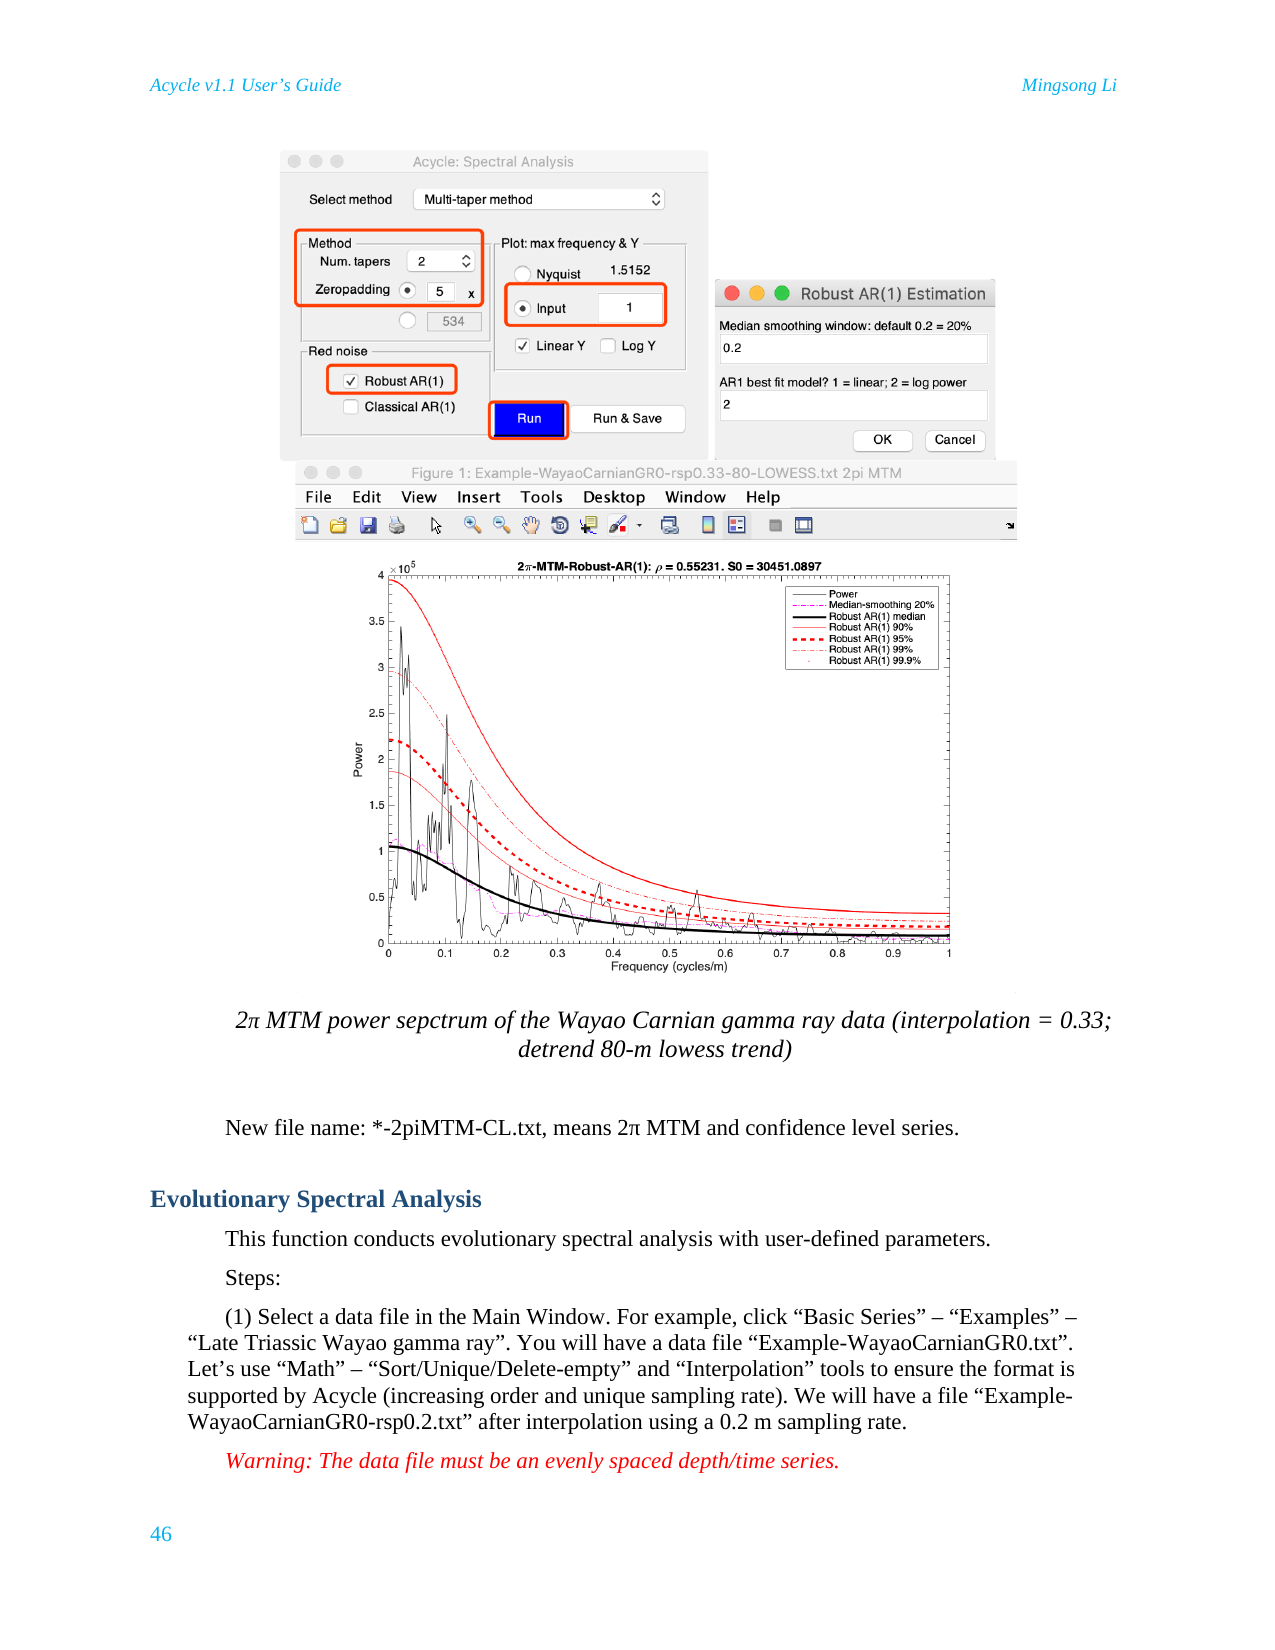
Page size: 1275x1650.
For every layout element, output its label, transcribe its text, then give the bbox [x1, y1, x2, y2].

text New file name: *-2piMTM-CL.txt, means 2π MTM and confidence level series. [187, 1114, 1125, 1141]
picture [151, 81, 157, 89]
picture [279, 150, 1018, 993]
text Warning: The data file must be an evenly spaced depth/time series. [187, 1447, 1125, 1473]
text Steps: [187, 1264, 1125, 1290]
text This function conducts evolutionary spectral analysis with user-defined parameters. [187, 1225, 1125, 1251]
text 2π MTM power sepctrum of the Wayao Carnian gamma ray data (interpolation = 0.33; detrend 80-m lowess trend) [187, 1006, 1125, 1063]
picture [150, 1529, 156, 1538]
text (1) Select a data file in the Main Window. For example, click “Basic Series” – “Examples” – “Late Triassic Wayao gamma ray”. You will have a data file “Example-WayaoCarnianGR0.txt”. Let’s use “Math” – “Sort/Unique/Delete-empty” and “Interpolation” tools to ensure the format is supported by Acycle (increasing order and unique sampling rate). We will have a file “Example-WayaoCarnianGR0-rsp0.2.txt” after interpolation using a 0.2 m sampling rate. [187, 1303, 1125, 1434]
subtitle Evolutionary Spectral Analysis [150, 1184, 1125, 1212]
